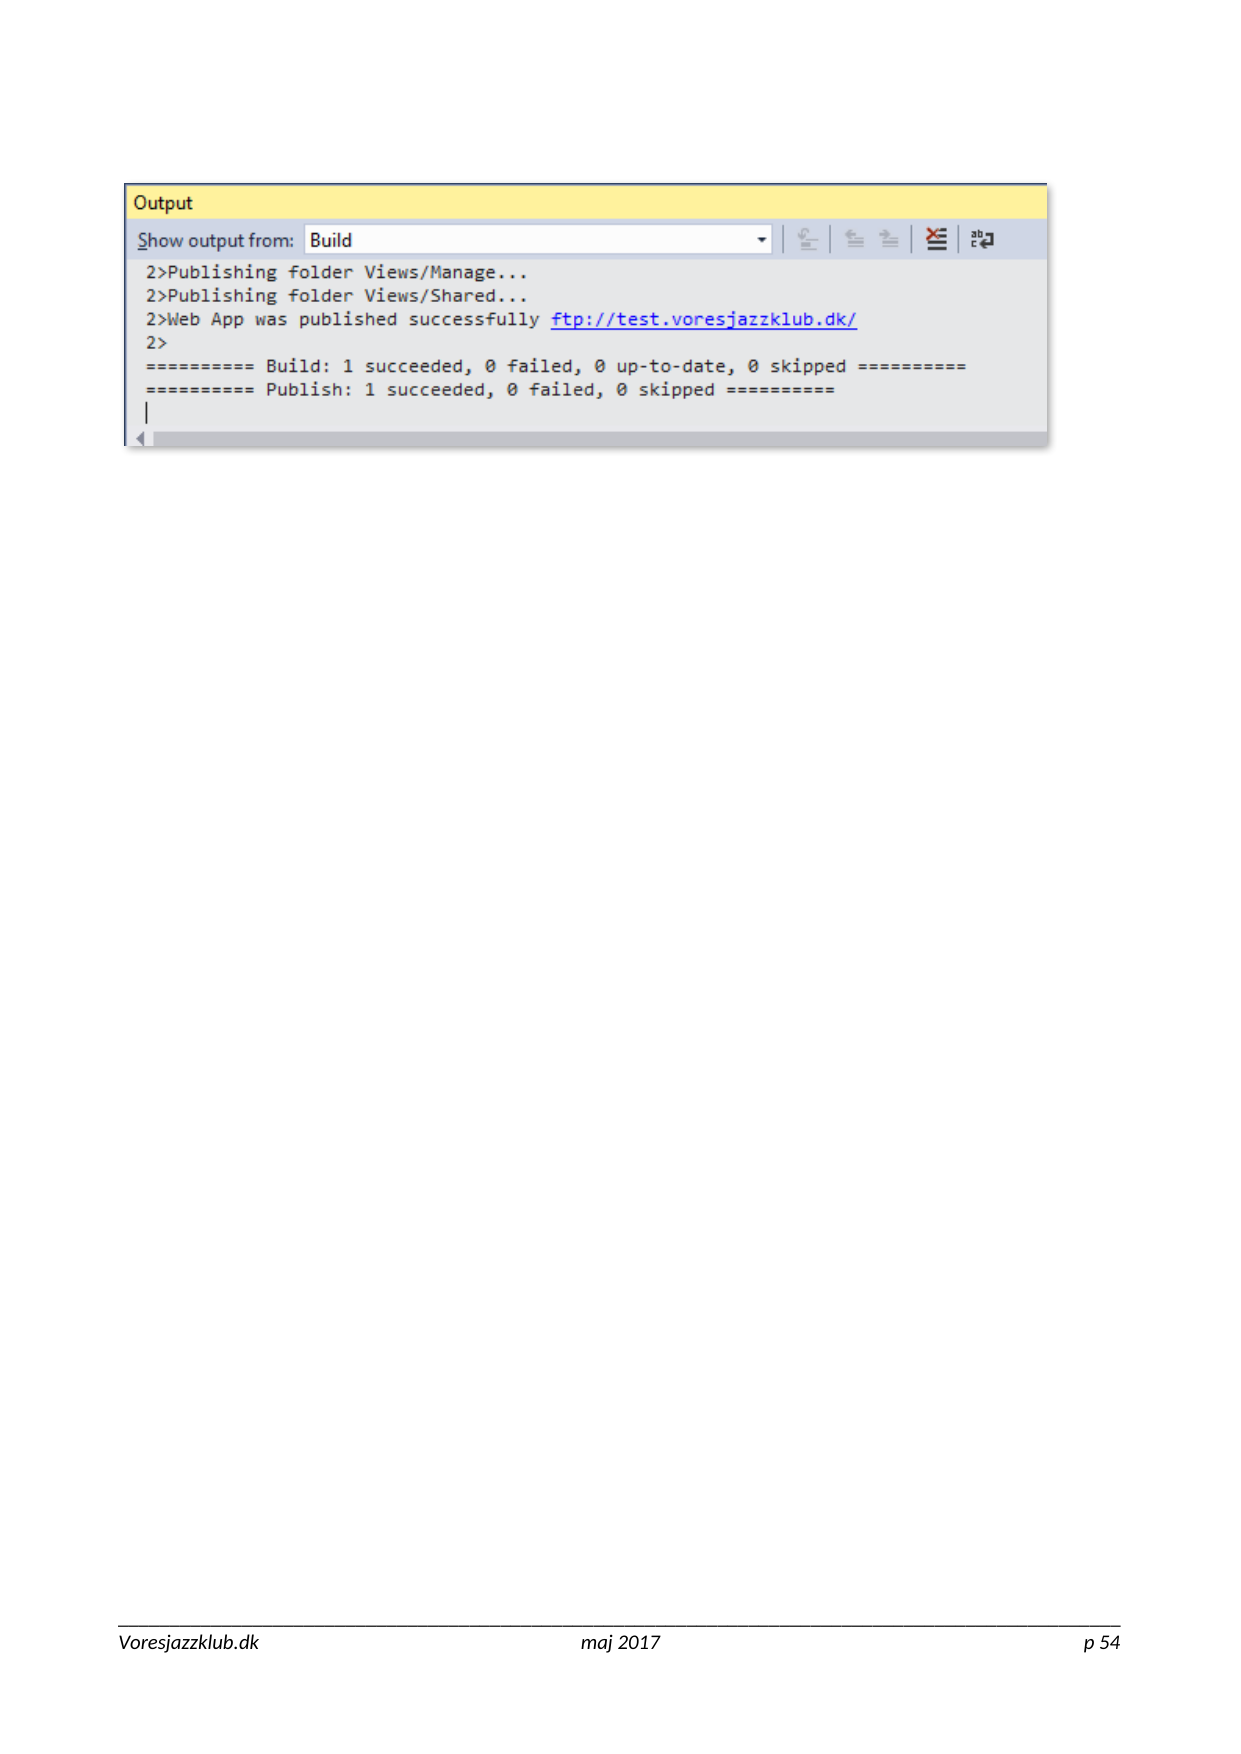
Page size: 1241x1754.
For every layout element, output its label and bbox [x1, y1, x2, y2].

picture [124, 183, 1047, 446]
